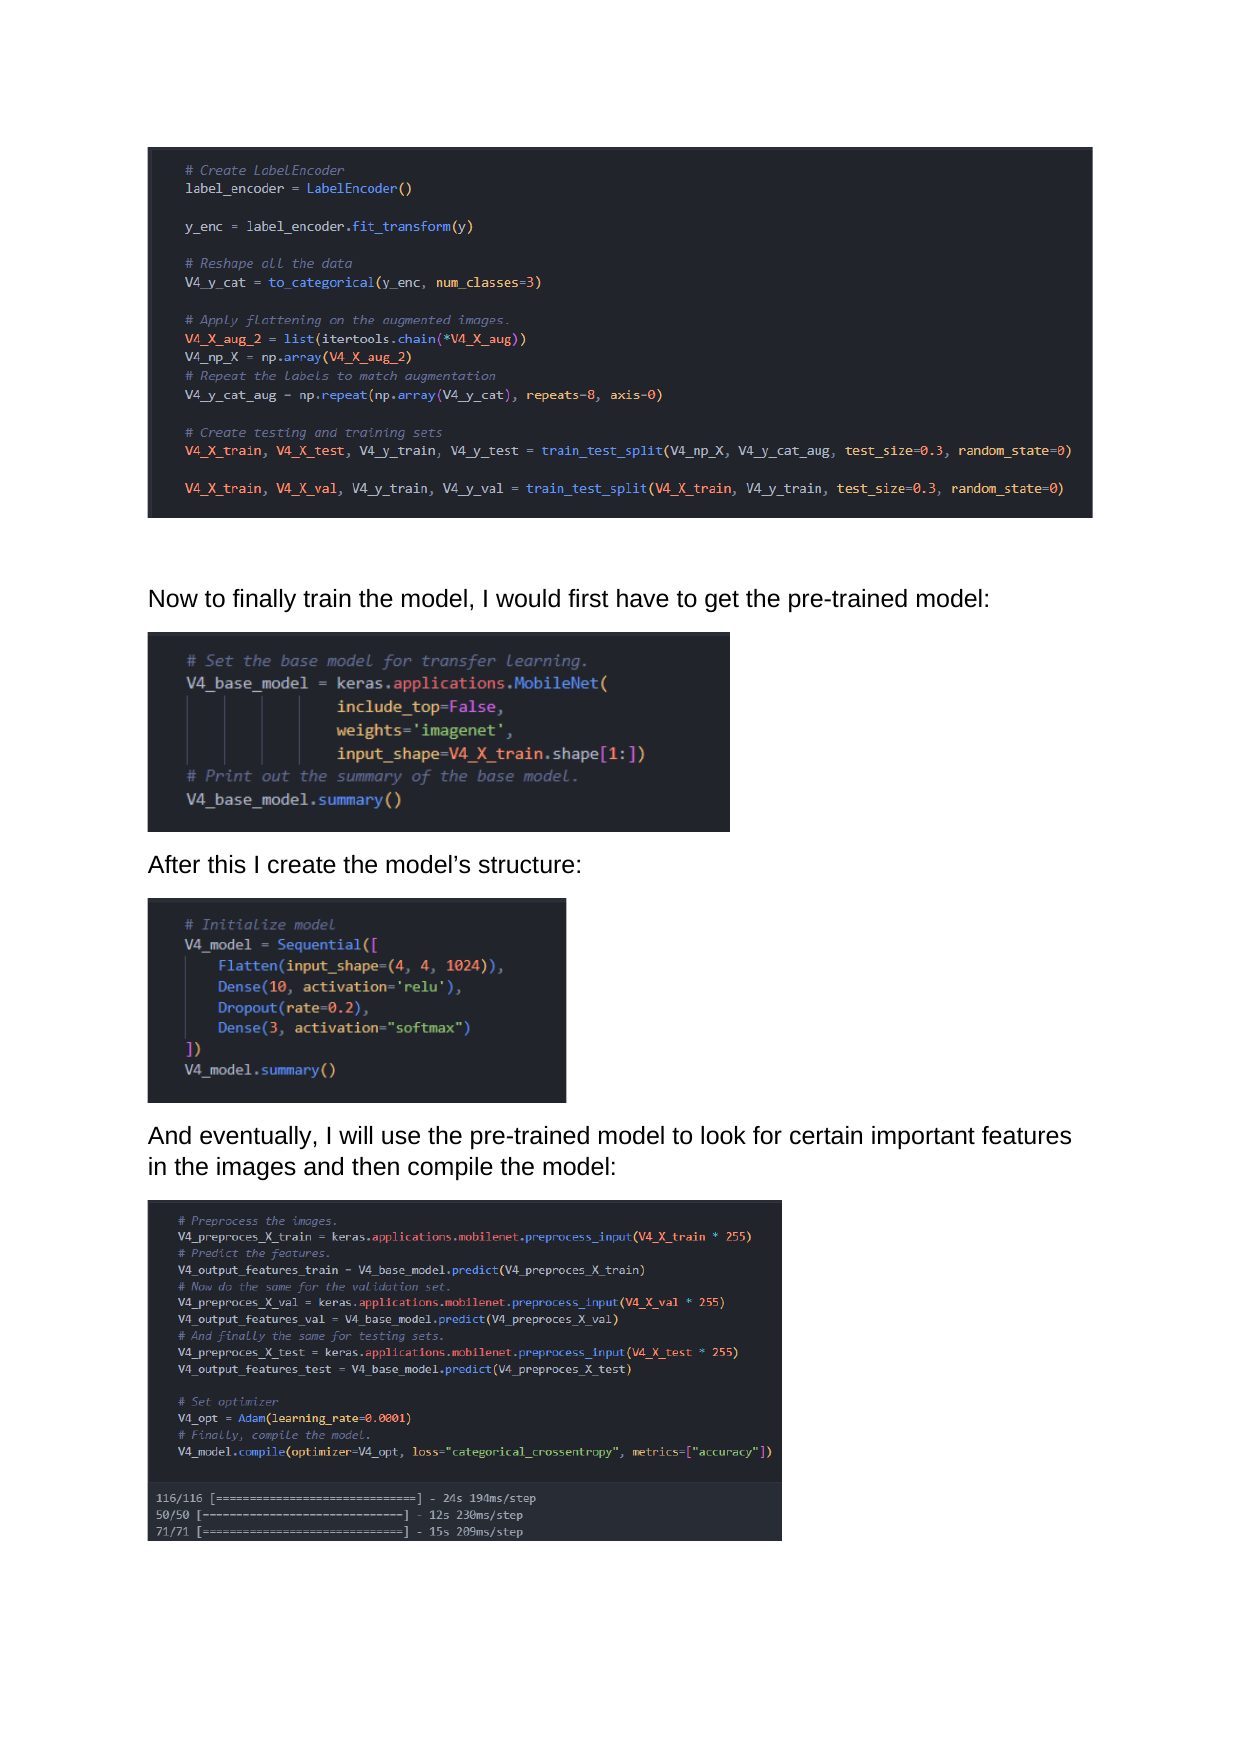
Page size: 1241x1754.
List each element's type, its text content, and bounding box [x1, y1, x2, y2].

picture [147, 898, 567, 1103]
text After this I create the model’s structure: [148, 851, 1093, 879]
text And eventually, I will use the pre-trained model to look for certain important features in the images and then compile the model: [148, 1121, 1093, 1181]
picture [147, 147, 1093, 518]
picture [147, 632, 730, 832]
picture [147, 1200, 782, 1541]
text Now to finally train the model, I would first have to get the pre-trained model: [148, 584, 1093, 613]
